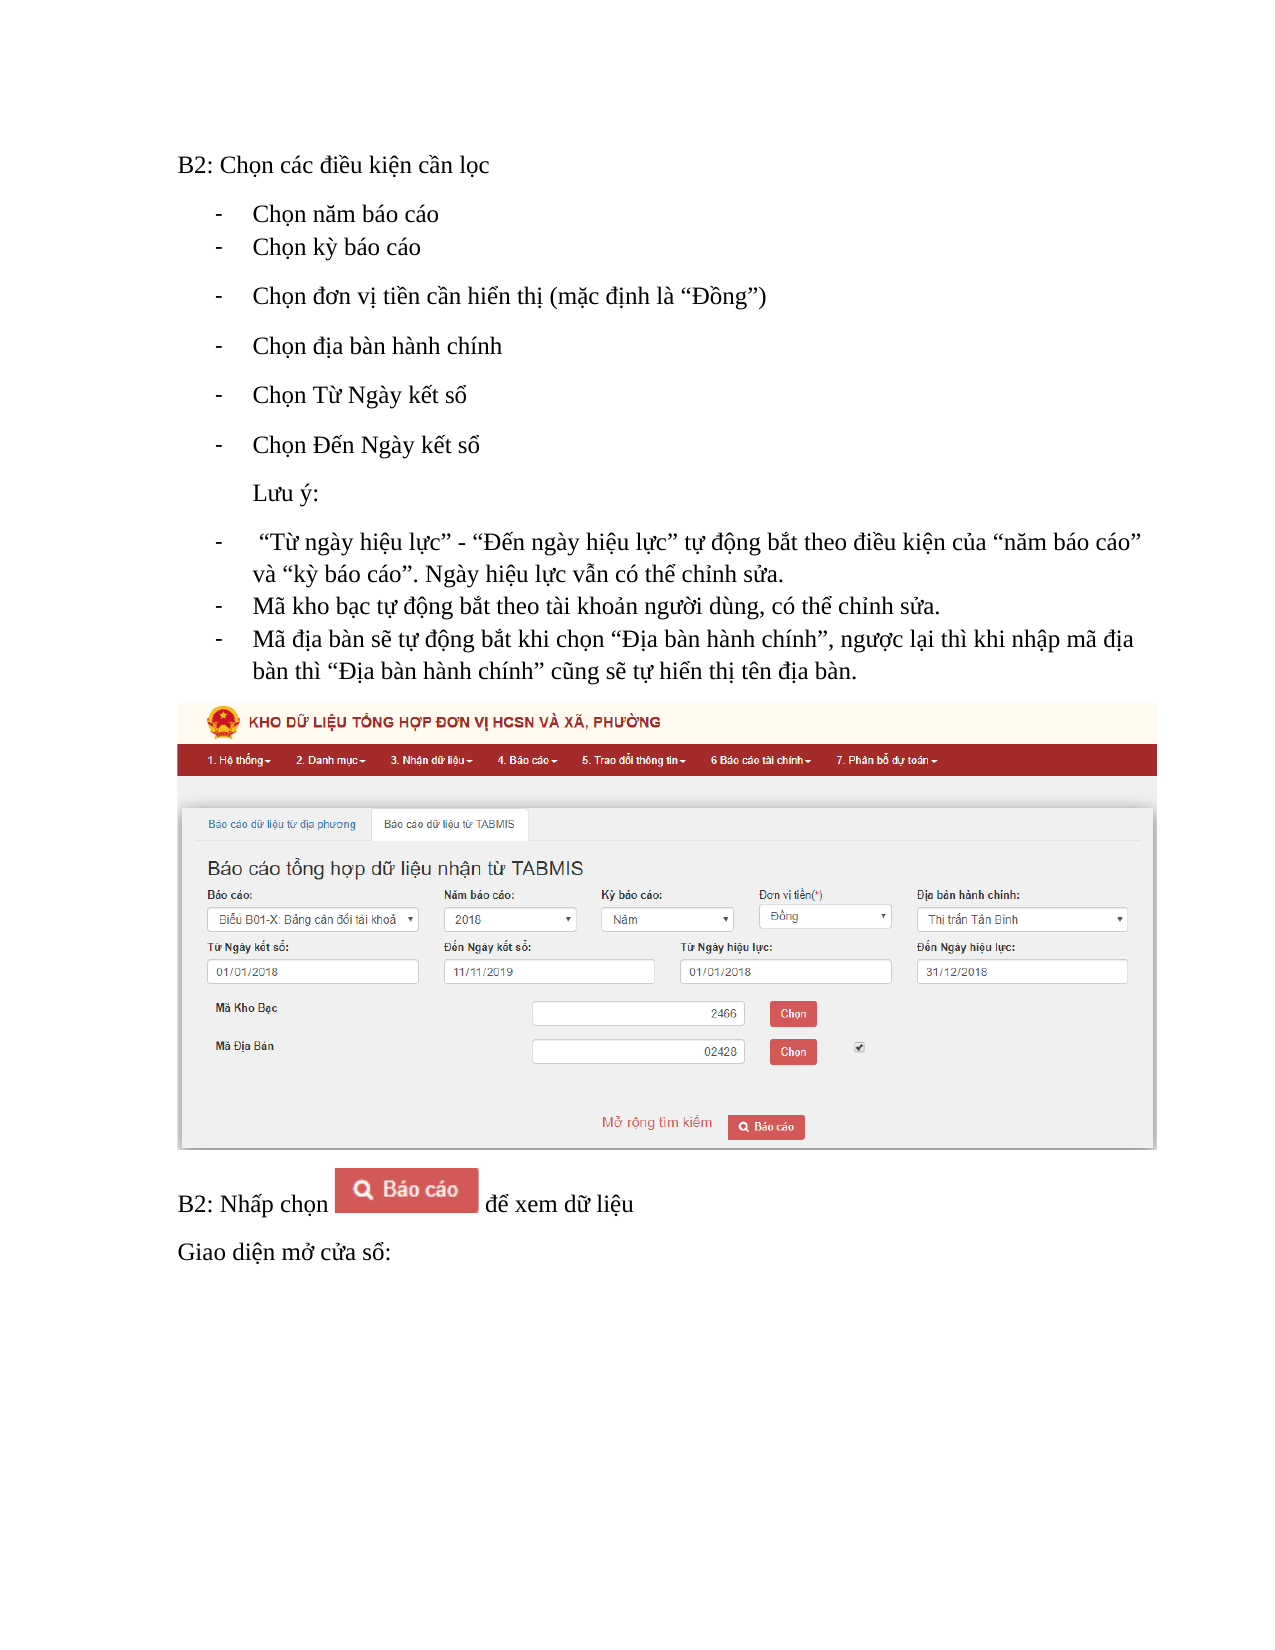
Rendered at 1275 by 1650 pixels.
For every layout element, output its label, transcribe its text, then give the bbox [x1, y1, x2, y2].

list Mã kho bạc tự động bắt theo tài khoản người dùng, có thể chỉnh sửa. [215, 590, 1157, 621]
text Lưu ý: [252, 478, 1157, 507]
text B2: Nhấp chọn để xem dữ liệu [177, 1169, 1157, 1218]
list Chọn đơn vị tiền cần hiển thị (mặc định là “Đồng”) [215, 280, 1157, 311]
list Chọn địa bàn hành chính [215, 330, 1157, 360]
picture [334, 1168, 479, 1213]
text Giao diện mở cửa sổ: [177, 1237, 1157, 1266]
list “Từ ngày hiệu lực” - “Đến ngày hiệu lực” tự động bắt theo điều kiện của “năm báo cáo” và “kỳ báo cáo”. Ngày hiệu lực vẫn có thể chỉnh sửa. [215, 526, 1157, 588]
list Mã địa bàn sẽ tự động bắt khi chọn “Địa bàn hành chính”, ngược lại thì khi nhập mã địa bàn thì “Địa bàn hành chính” cũng sẽ tự hiển thị tên địa bàn. [215, 623, 1157, 684]
list Chọn năm báo cáo [215, 198, 1157, 228]
text B2: Chọn các điều kiện cần lọc [177, 150, 1157, 179]
list Chọn Từ Ngày kết sổ [215, 379, 1157, 410]
list Chọn Đến Ngày kết sổ [215, 429, 1157, 459]
list Chọn kỳ báo cáo [215, 231, 1157, 261]
picture [177, 703, 1157, 1150]
